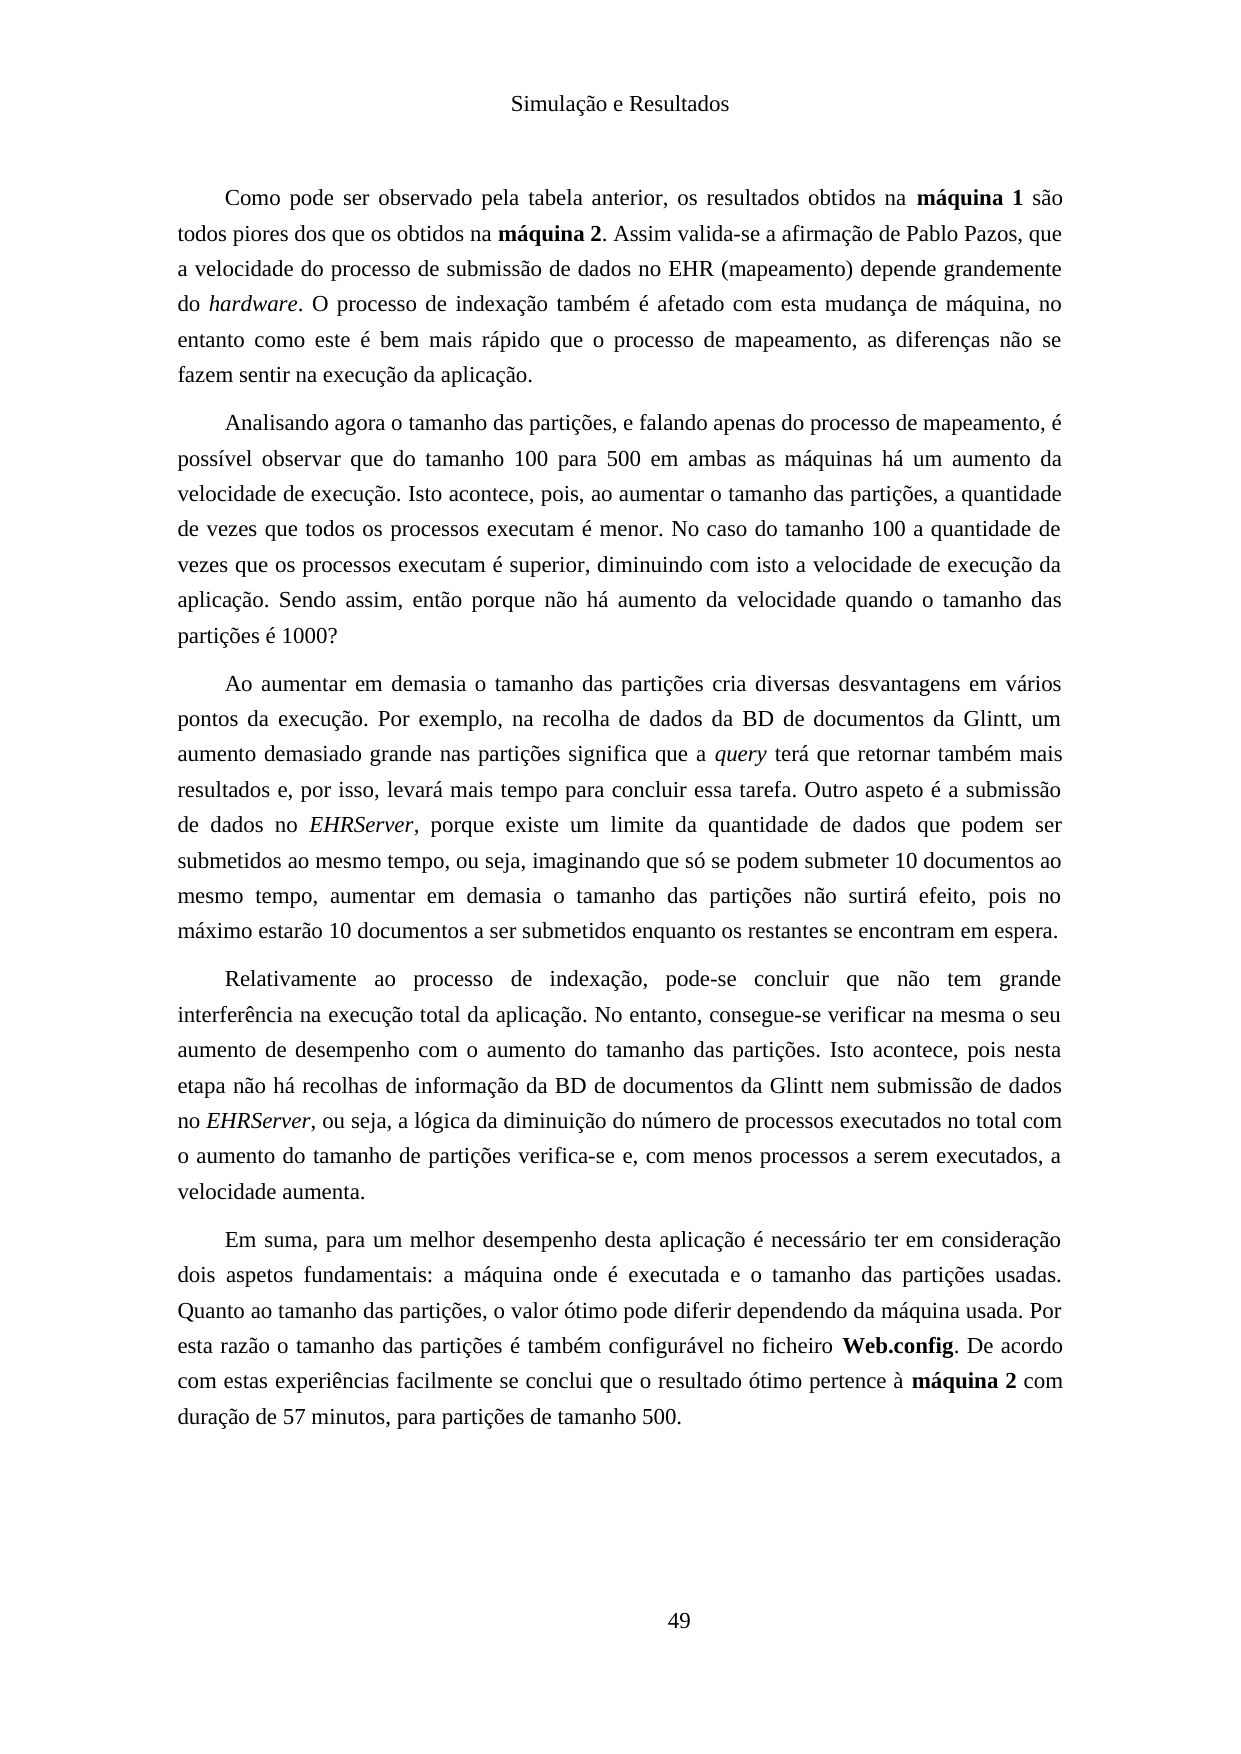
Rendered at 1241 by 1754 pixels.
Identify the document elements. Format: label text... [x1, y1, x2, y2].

text Como pode ser observado pela tabela anterior, os resultados obtidos na máquina 1 são todos piores dos que os obtidos na máquina 2. Assim valida-se a afirmação de Pablo Pazos, que a velocidade do processo de submissão de dados no EHR (mapeamento) depende grandemente do hardware. O processo de indexação também é afetado com esta mudança de máquina, no entanto como este é bem mais rápido que o processo de mapeamento, as diferenças não se fazem sentir na execução da aplicação. [177, 177, 1063, 390]
text Relativamente ao processo de indexação, pode-se concluir que não tem grande interferência na execução total da aplicação. No entanto, consegue-se verificar na mesma o seu aumento de desempenho com o aumento do tamanho das partições. Isto acontece, pois nesta etapa não há recolhas de informação da BD de documentos da Glintt nem submissão de dados no EHRServer, ou seja, a lógica da diminuição do número de processos executados no total com o aumento do tamanho de partições verifica-se e, com menos processos a serem executados, a velocidade aumenta. [177, 958, 1063, 1206]
text Em suma, para um melhor desempenho desta aplicação é necessário ter em consideração dois aspetos fundamentais: a máquina onde é executada e o tamanho das partições usadas. Quanto ao tamanho das partições, o valor ótimo pode diferir dependendo da máquina usada. Por esta razão o tamanho das partições é também configurável no ficheiro Web.config. De acordo com estas experiências facilmente se conclui que o resultado ótimo pertence à máquina 2 com duração de 57 minutos, para partições de tamanho 500. [177, 1219, 1063, 1431]
text Ao aumentar em demasia o tamanho das partições cria diversas desvantagens em vários pontos da execução. Por exemplo, na recolha de dados da BD de documentos da Glintt, um aumento demasiado grande nas partições significa que a query terá que retornar também mais resultados e, por isso, levará mais tempo para concluir essa tarefa. Outro aspeto é a submissão de dados no EHRServer, porque existe um limite da quantidade de dados que podem ser submetidos ao mesmo tempo, ou seja, imaginando que só se podem submeter 10 documentos ao mesmo tempo, aumentar em demasia o tamanho das partições não surtirá efeito, pois no máximo estarão 10 documentos a ser submetidos enquanto os restantes se encontram em espera. [177, 663, 1063, 946]
text Analisando agora o tamanho das partições, e falando apenas do processo de mapeamento, é possível observar que do tamanho 100 para 500 em ambas as máquinas há um aumento da velocidade de execução. Isto acontece, pois, ao aumentar o tamanho das partições, a quantidade de vezes que todos os processos executam é menor. No caso do tamanho 100 a quantidade de vezes que os processos executam é superior, diminuindo com isto a velocidade de execução da aplicação. Sendo assim, então porque não há aumento da velocidade quando o tamanho das partições é 1000? [177, 402, 1063, 650]
